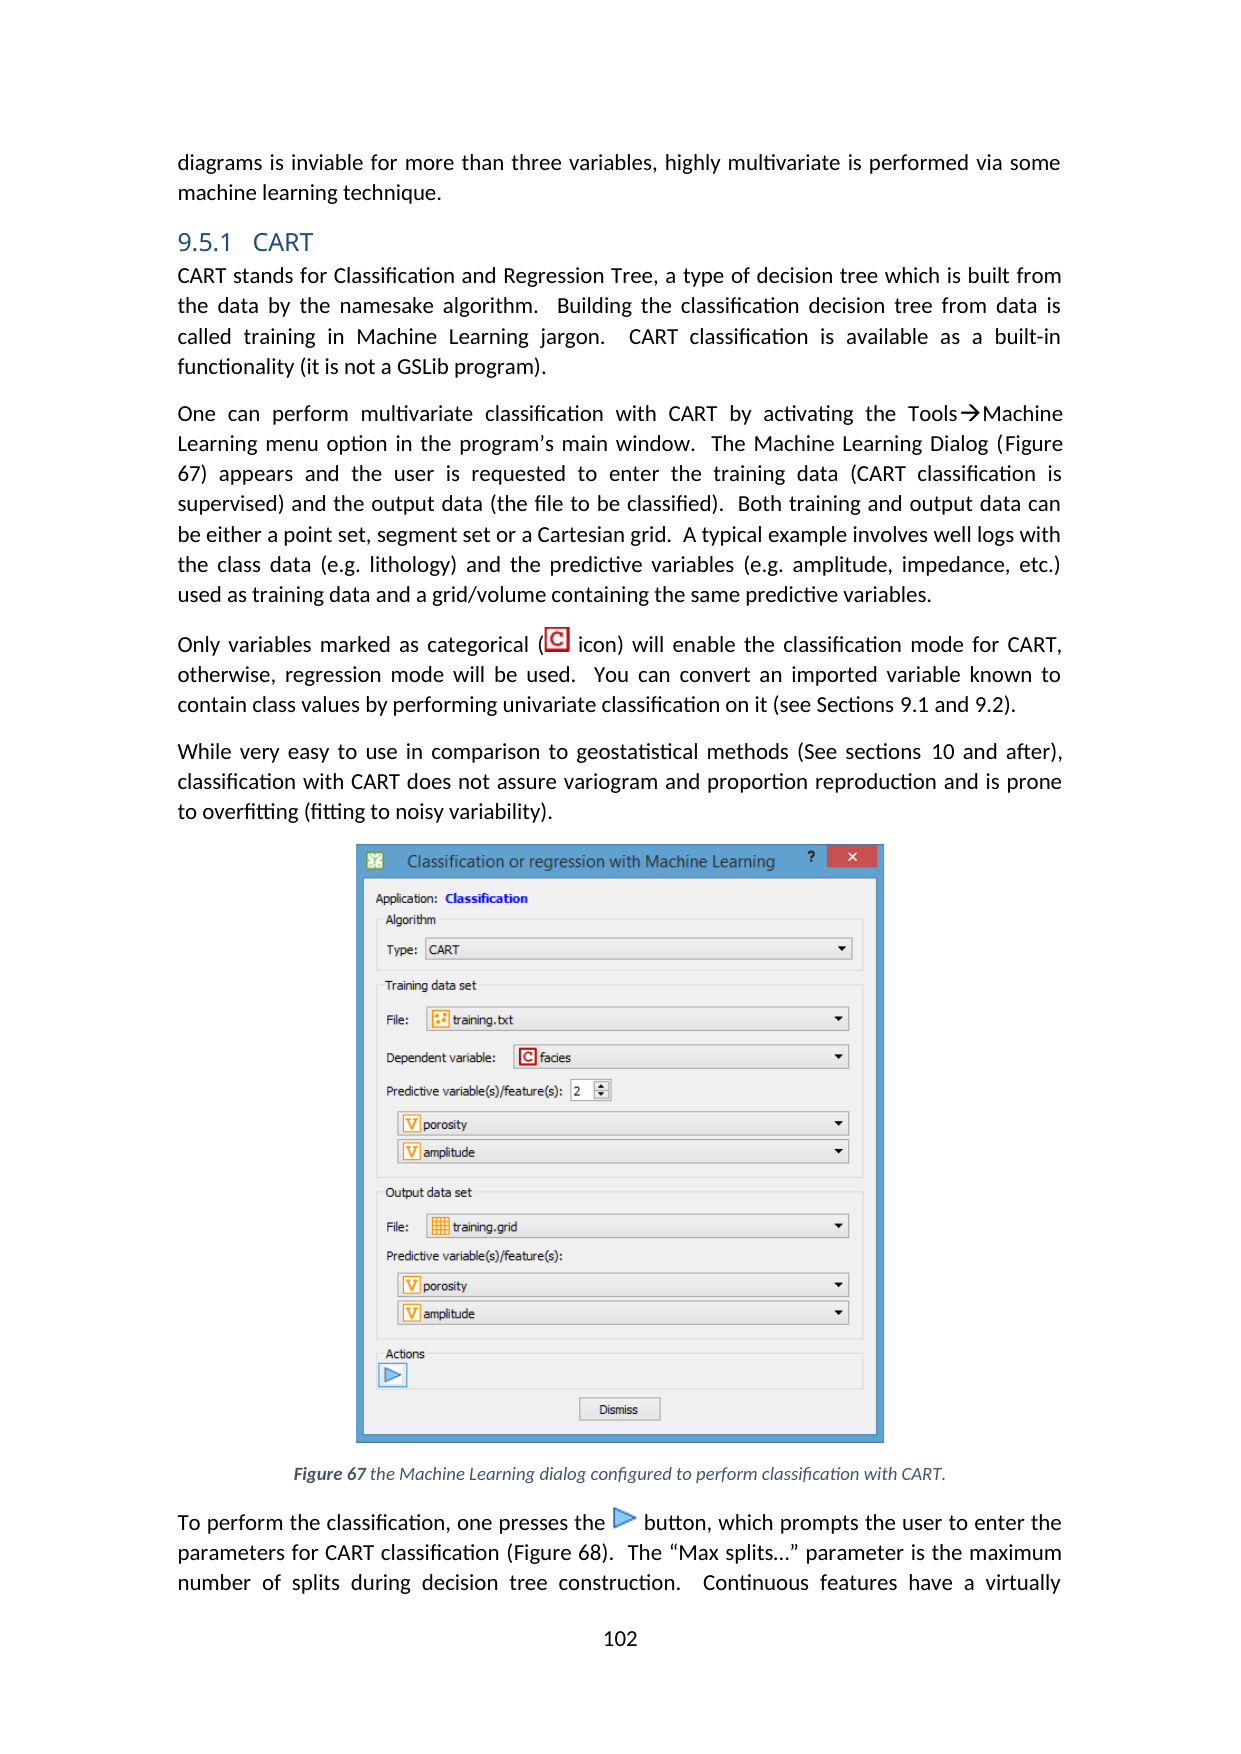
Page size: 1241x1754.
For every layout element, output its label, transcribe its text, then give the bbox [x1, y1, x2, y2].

text Only variables marked as categorical ( icon) will enable the classification mode for CART, otherwise, regression mode will be used. You can convert an imported variable known to contain class values by performing univariate classification on it (see Sections 9.1 and 9.2). [177, 627, 1063, 718]
text Figure 67 the Machine Learning dialog configured to perform classification with CART. [177, 1462, 1063, 1484]
text One can perform multivariate classification with CART by activating the ToolsMachine Learning menu option in the program’s main window. The Machine Learning Dialog (Figure 67) appears and the user is requested to enter the training data (CART classification is supervised) and the output data (the file to be classified). Both training and output data can be either a point set, segment set or a Cartesian grid. A typical example involves well logs with the class data (e.g. lithology) and the predictive variables (e.g. amplitude, impedance, etc.) used as training data and a grid/volume containing the same predictive variables. [177, 399, 1063, 608]
text While very easy to use in comparison to geostatistical methods (See sections 10 and after), classification with CART does not assure variogram and proportion reproduction and is prone to overfitting (fitting to noisy variability). [177, 737, 1063, 826]
picture [356, 844, 885, 1443]
picture [544, 627, 570, 652]
subtitle CART [177, 225, 1063, 259]
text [177, 148, 1063, 206]
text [177, 1505, 1063, 1597]
picture [612, 1505, 638, 1531]
text CART stands for Classification and Regression Tree, a type of decision tree which is built from the data by the namesake algorithm. Building the classification decision tree from data is called training in Machine Learning jargon. CART classification is available as a built-in functionality (it is not a GSLib program). [177, 261, 1063, 380]
